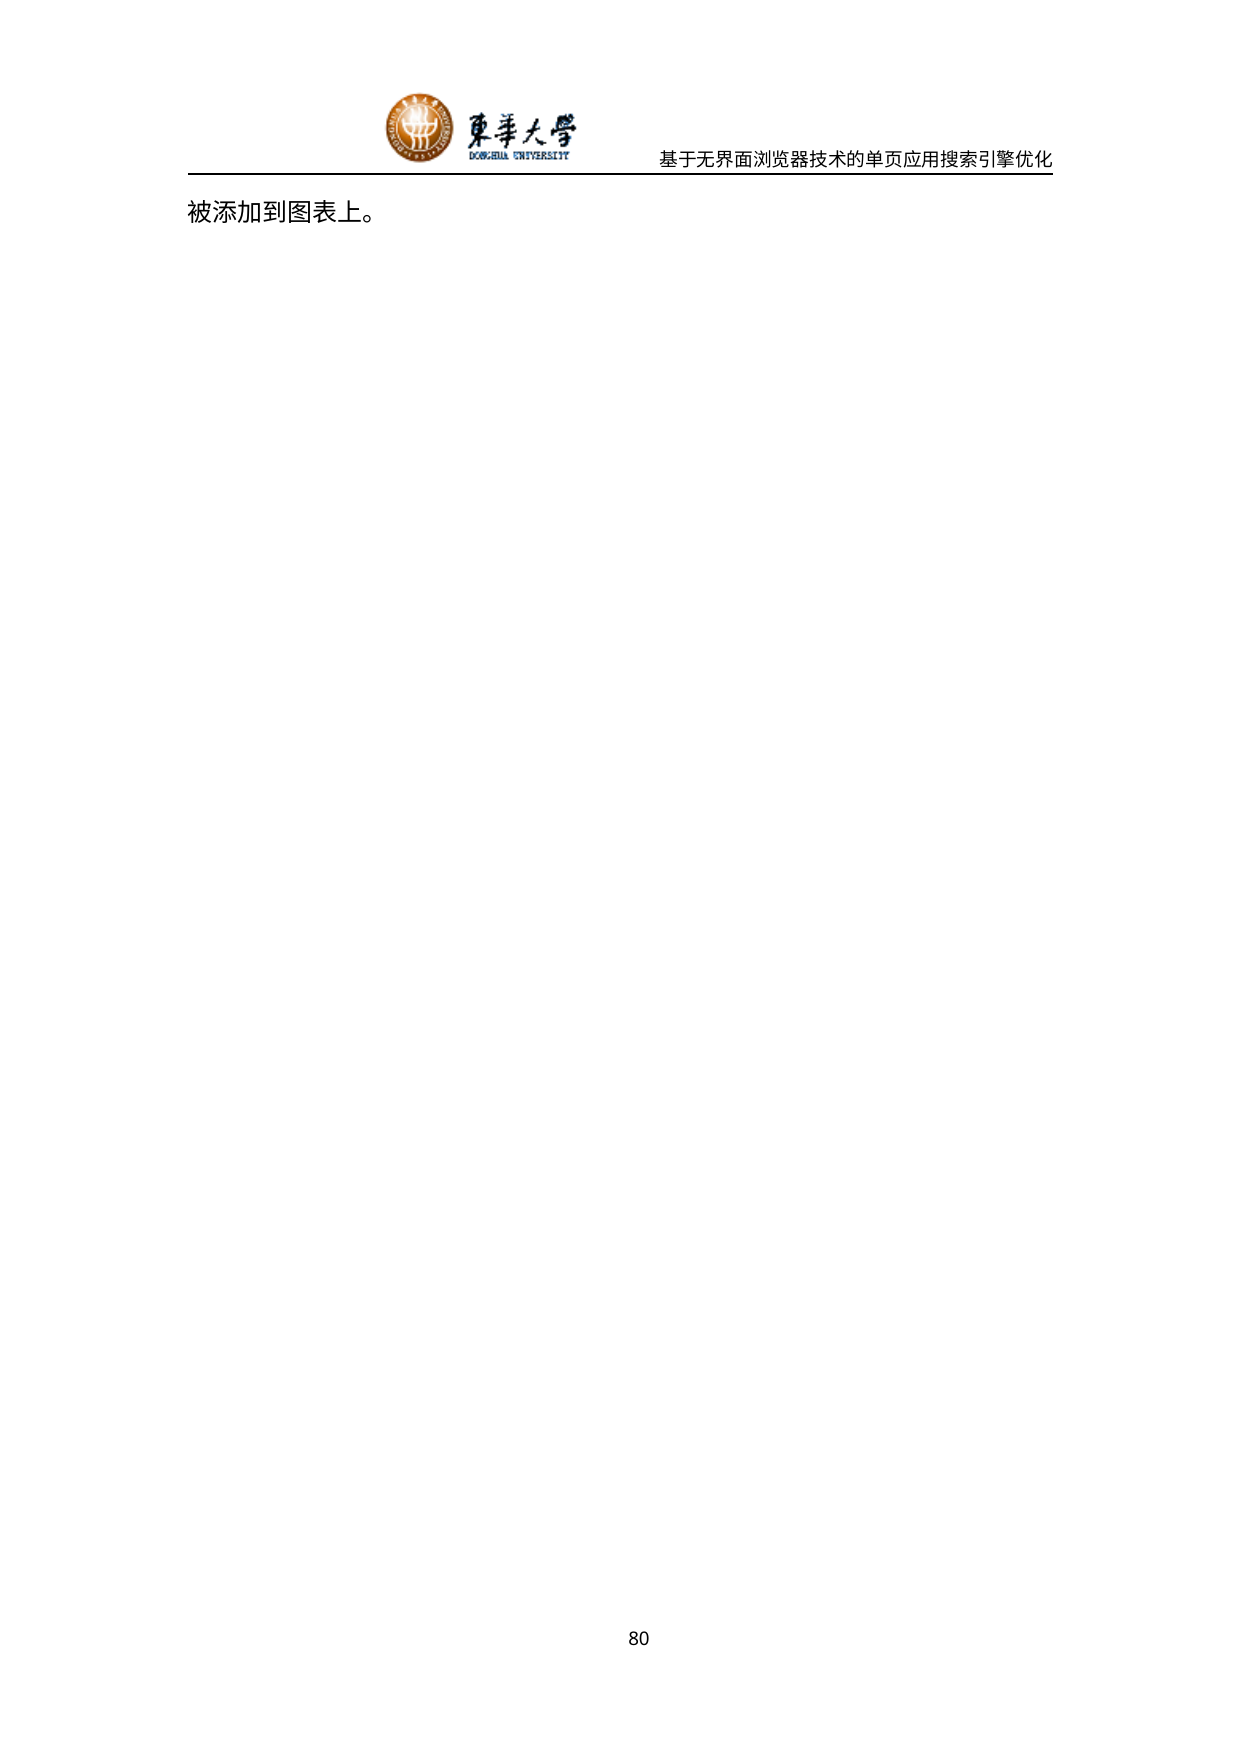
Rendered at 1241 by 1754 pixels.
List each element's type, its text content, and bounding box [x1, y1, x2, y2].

picture [382, 88, 581, 166]
